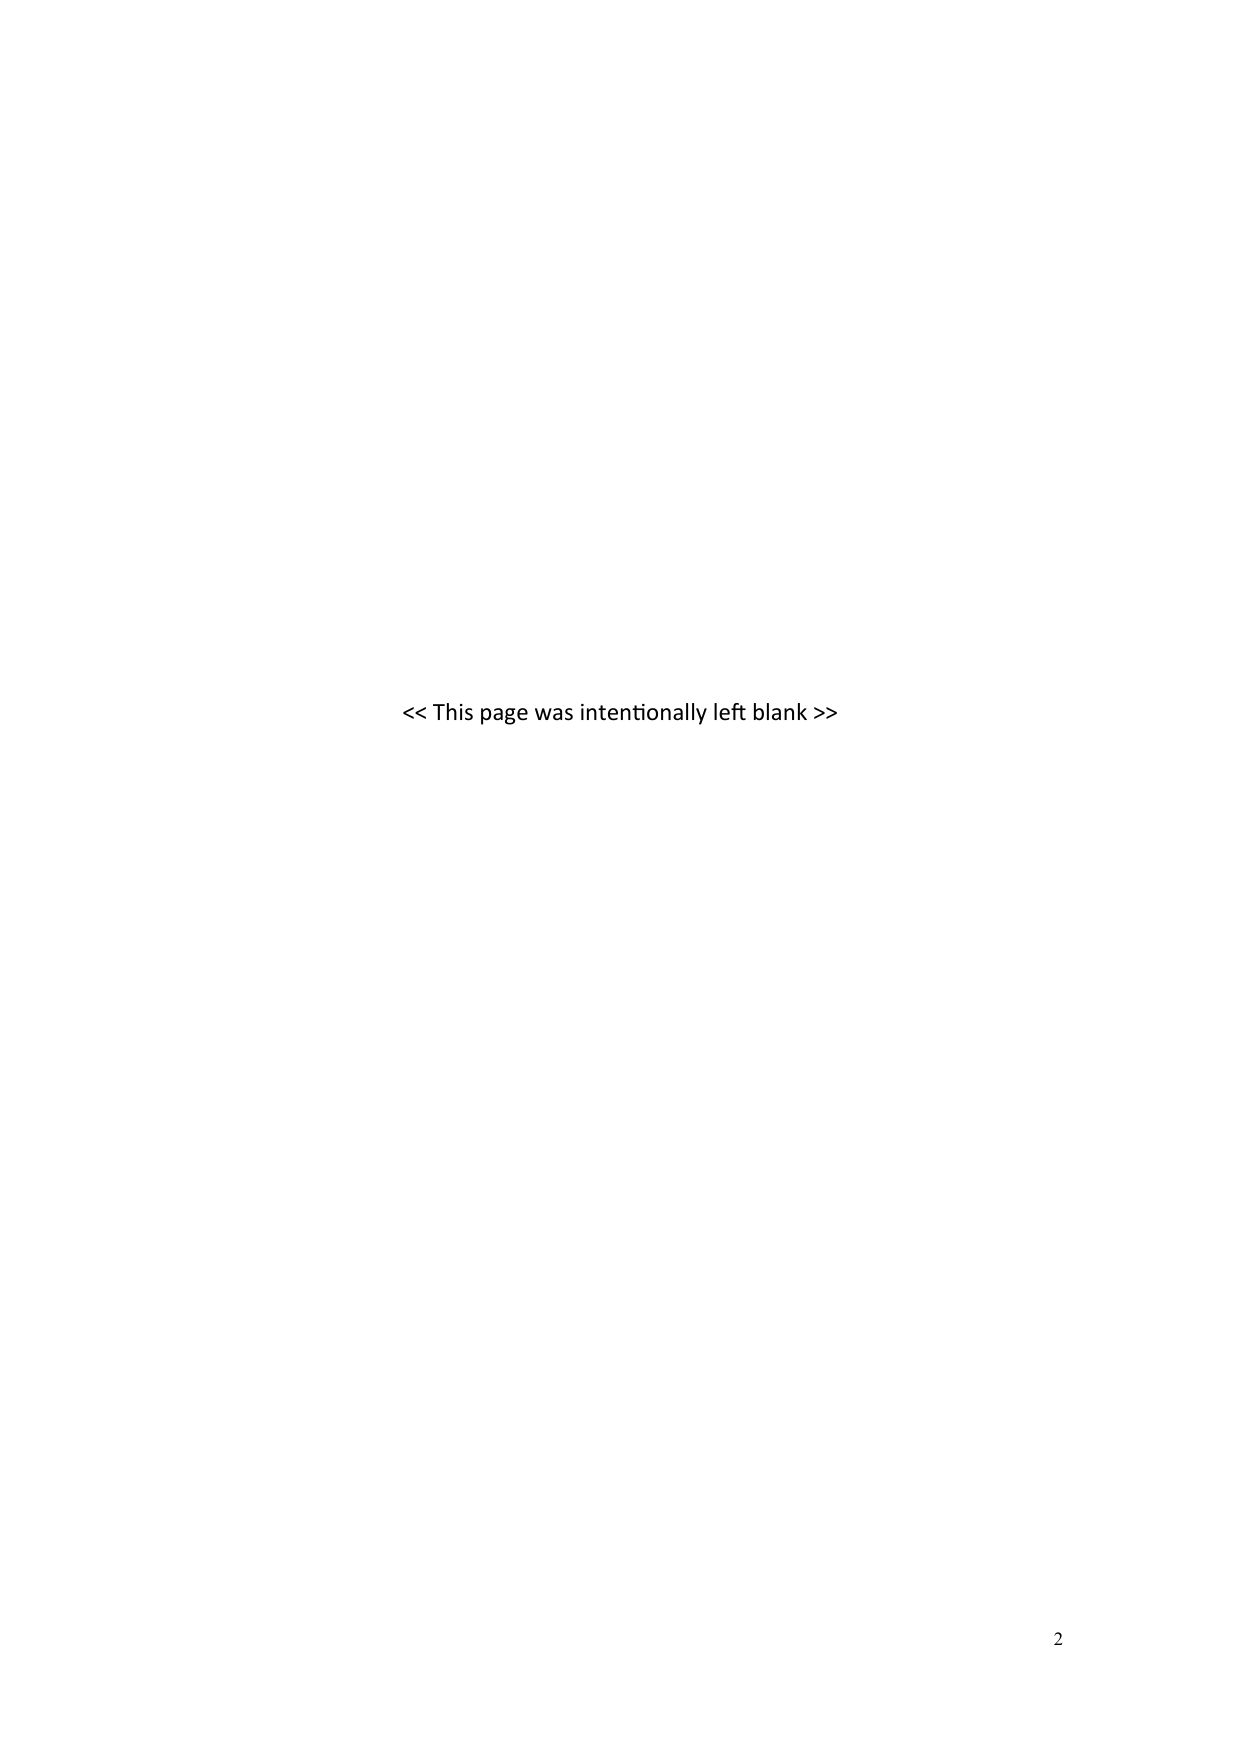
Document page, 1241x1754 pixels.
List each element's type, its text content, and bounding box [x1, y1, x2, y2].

text << This page was intentionally left blank >> [177, 696, 1063, 727]
